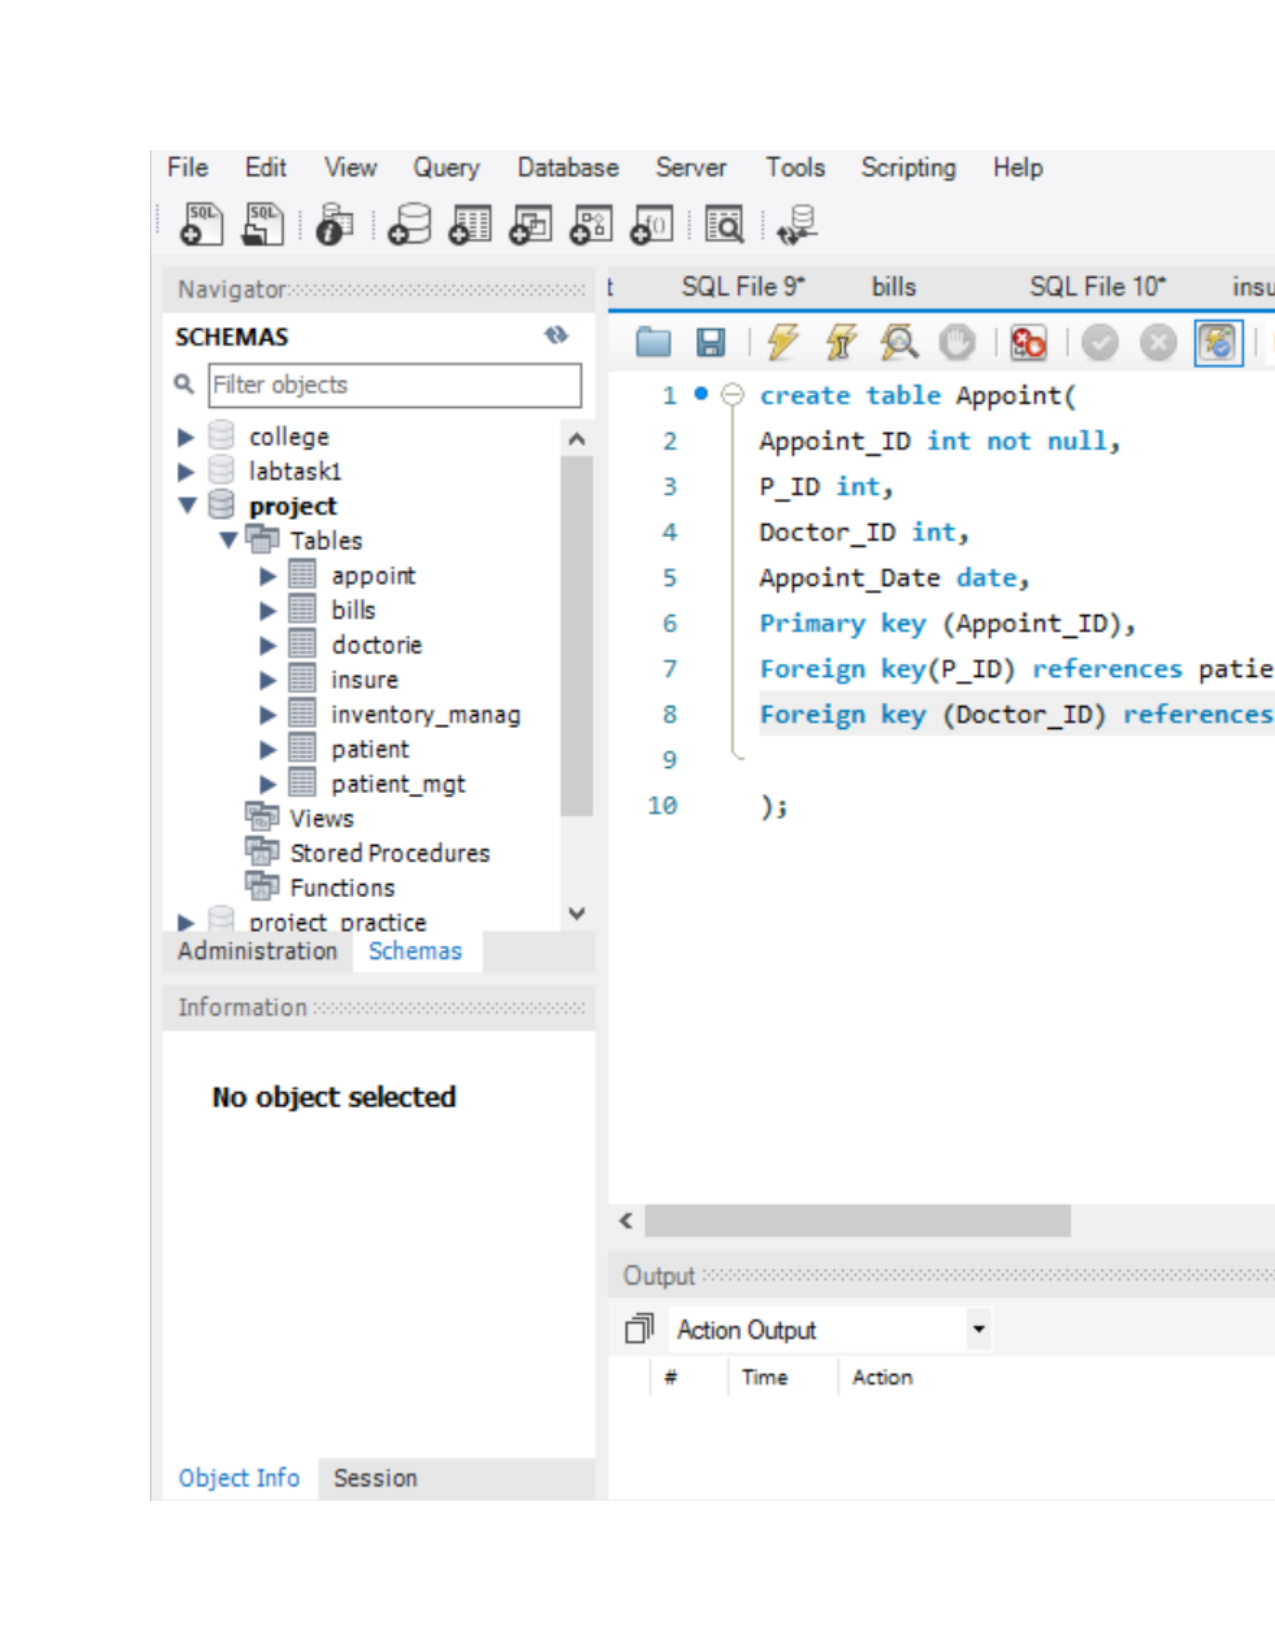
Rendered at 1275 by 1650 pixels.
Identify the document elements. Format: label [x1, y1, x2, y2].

picture [150, 150, 1275, 1501]
